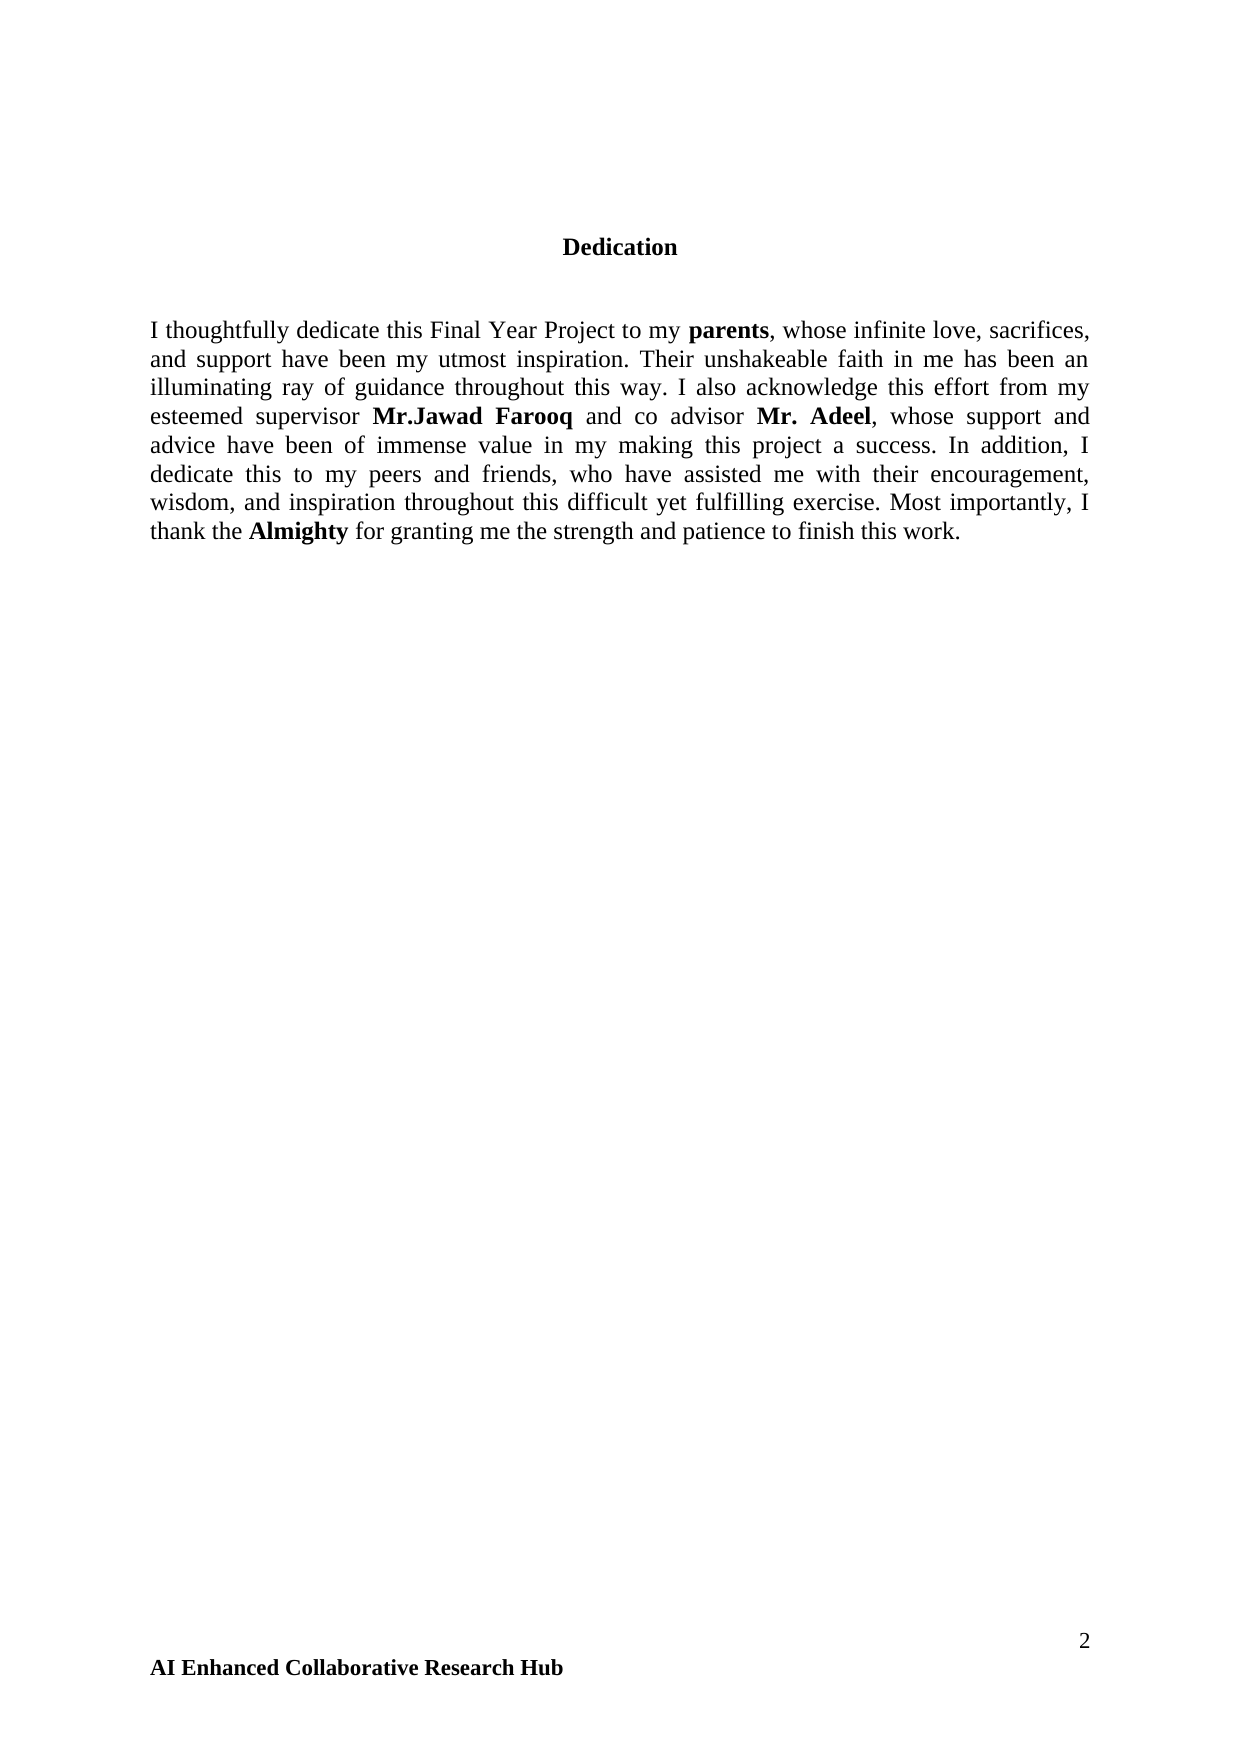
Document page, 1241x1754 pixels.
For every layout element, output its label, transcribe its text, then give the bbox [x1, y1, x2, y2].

text I thoughtfully dedicate this Final Year Project to my parents, whose infinite love, sacrifices, and support have been my utmost inspiration. Their unshakeable faith in me has been an illuminating ray of guidance throughout this way. I also acknowledge this effort from my esteemed supervisor Mr.Jawad Farooq and co advisor Mr. Adeel, whose support and advice have been of immense value in my making this project a success. In addition, I dedicate this to my peers and friends, who have assisted me with their encouragement, wisdom, and inspiration throughout this difficult yet fulfilling exercise. Most importantly, I thank the Almighty for granting me the strength and patience to finish this work. [150, 315, 1090, 545]
text Dedication [150, 232, 1090, 261]
